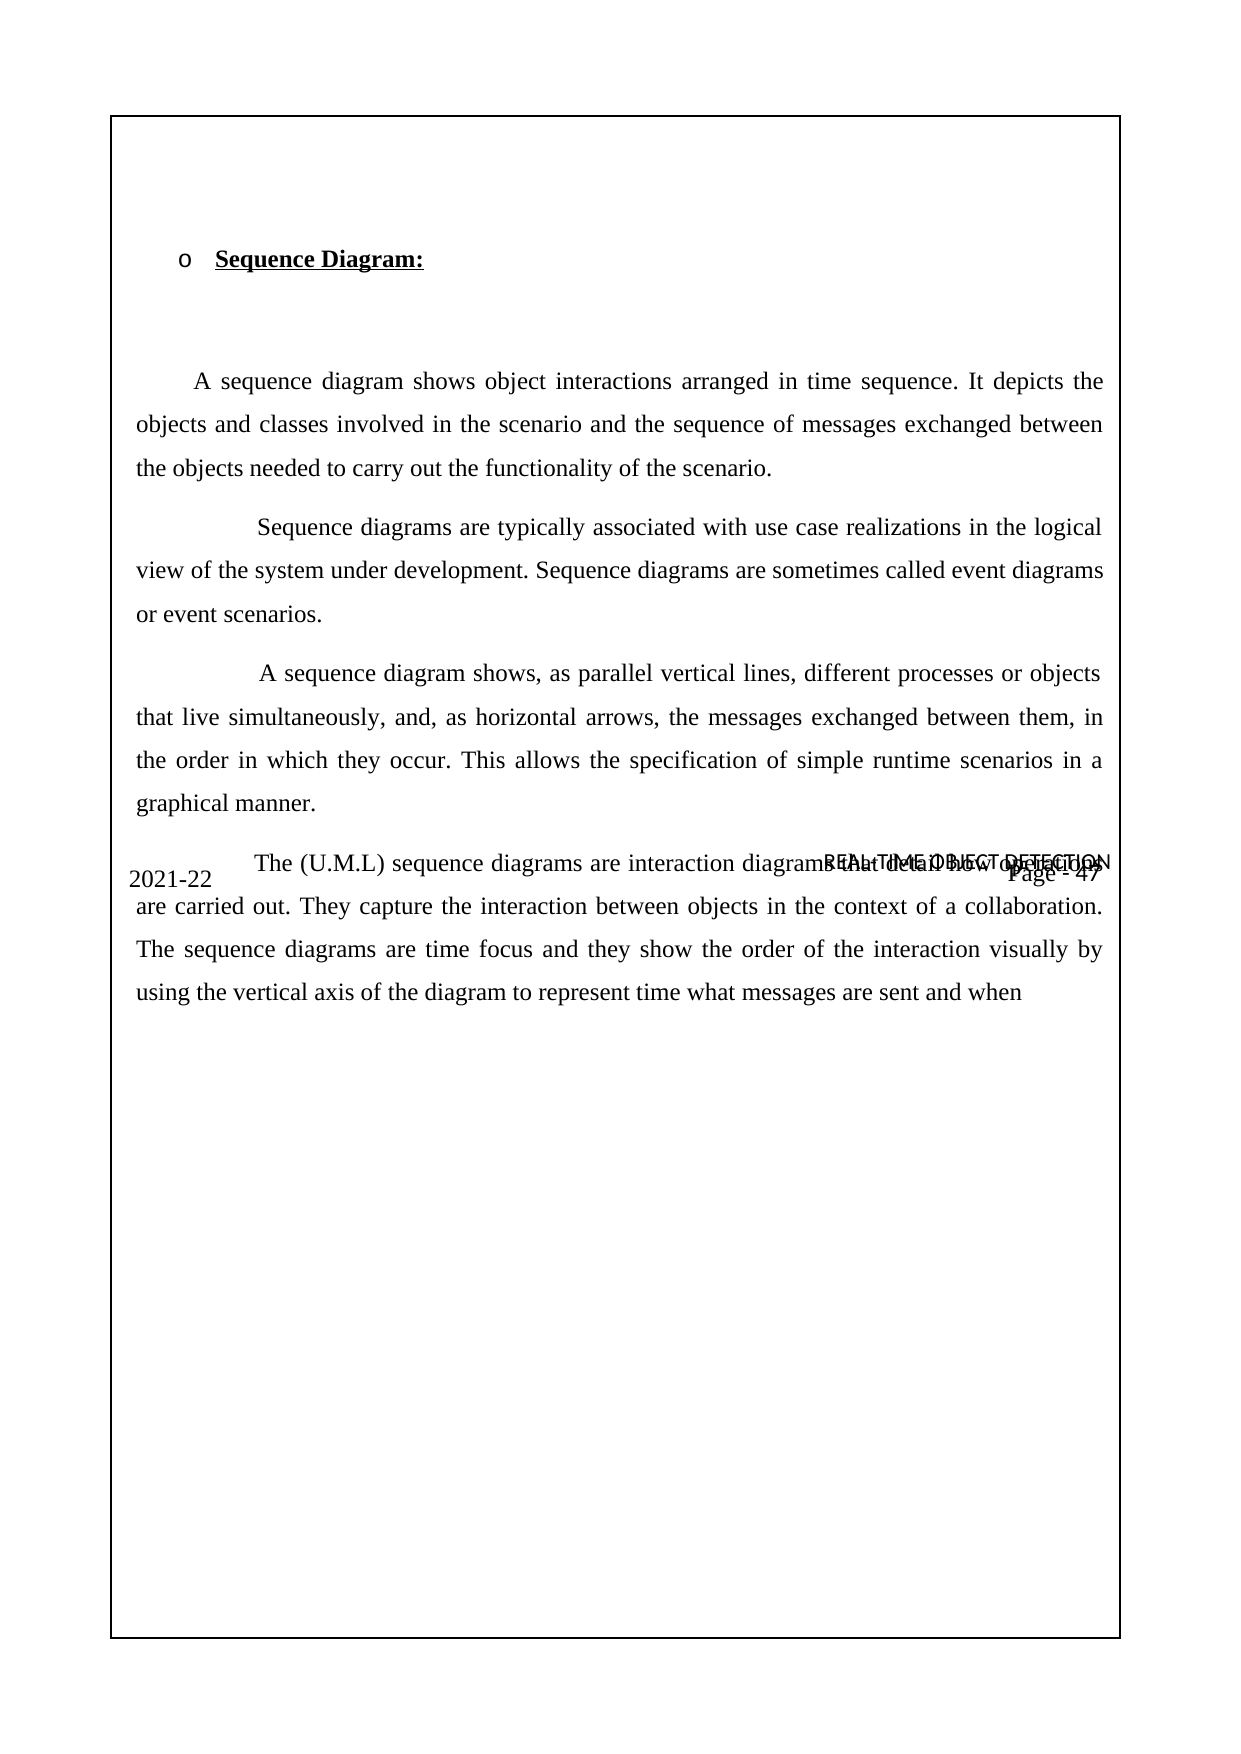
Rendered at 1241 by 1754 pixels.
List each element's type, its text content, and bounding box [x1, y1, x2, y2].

list Sequence Diagram: [177, 244, 1104, 274]
text Sequence diagrams are typically associated with use case realizations in the logical view of the system under development. Sequence diagrams are sometimes called event diagrams or event scenarios. [136, 512, 1104, 627]
text The (U.M.L) sequence diagrams are interaction diagrams that detail how operations are carried out. They capture the interaction between objects in the context of a collaboration. The sequence diagrams are time focus and they show the order of the interaction visually by using the vertical axis of the diagram to represent time what messages are sent and when [136, 848, 1104, 1006]
text A sequence diagram shows object interactions arranged in time sequence. It depicts the objects and classes involved in the scenario and the sequence of messages exchanged between the objects needed to carry out the functionality of the scenario. [136, 366, 1104, 481]
text A sequence diagram shows, as parallel vertical lines, different processes or objects that live simultaneously, and, as horizontal arrows, the messages exchanged between them, in the order in which they occur. This allows the specification of simple runtime scenarios in a graphical manner. [136, 658, 1104, 817]
